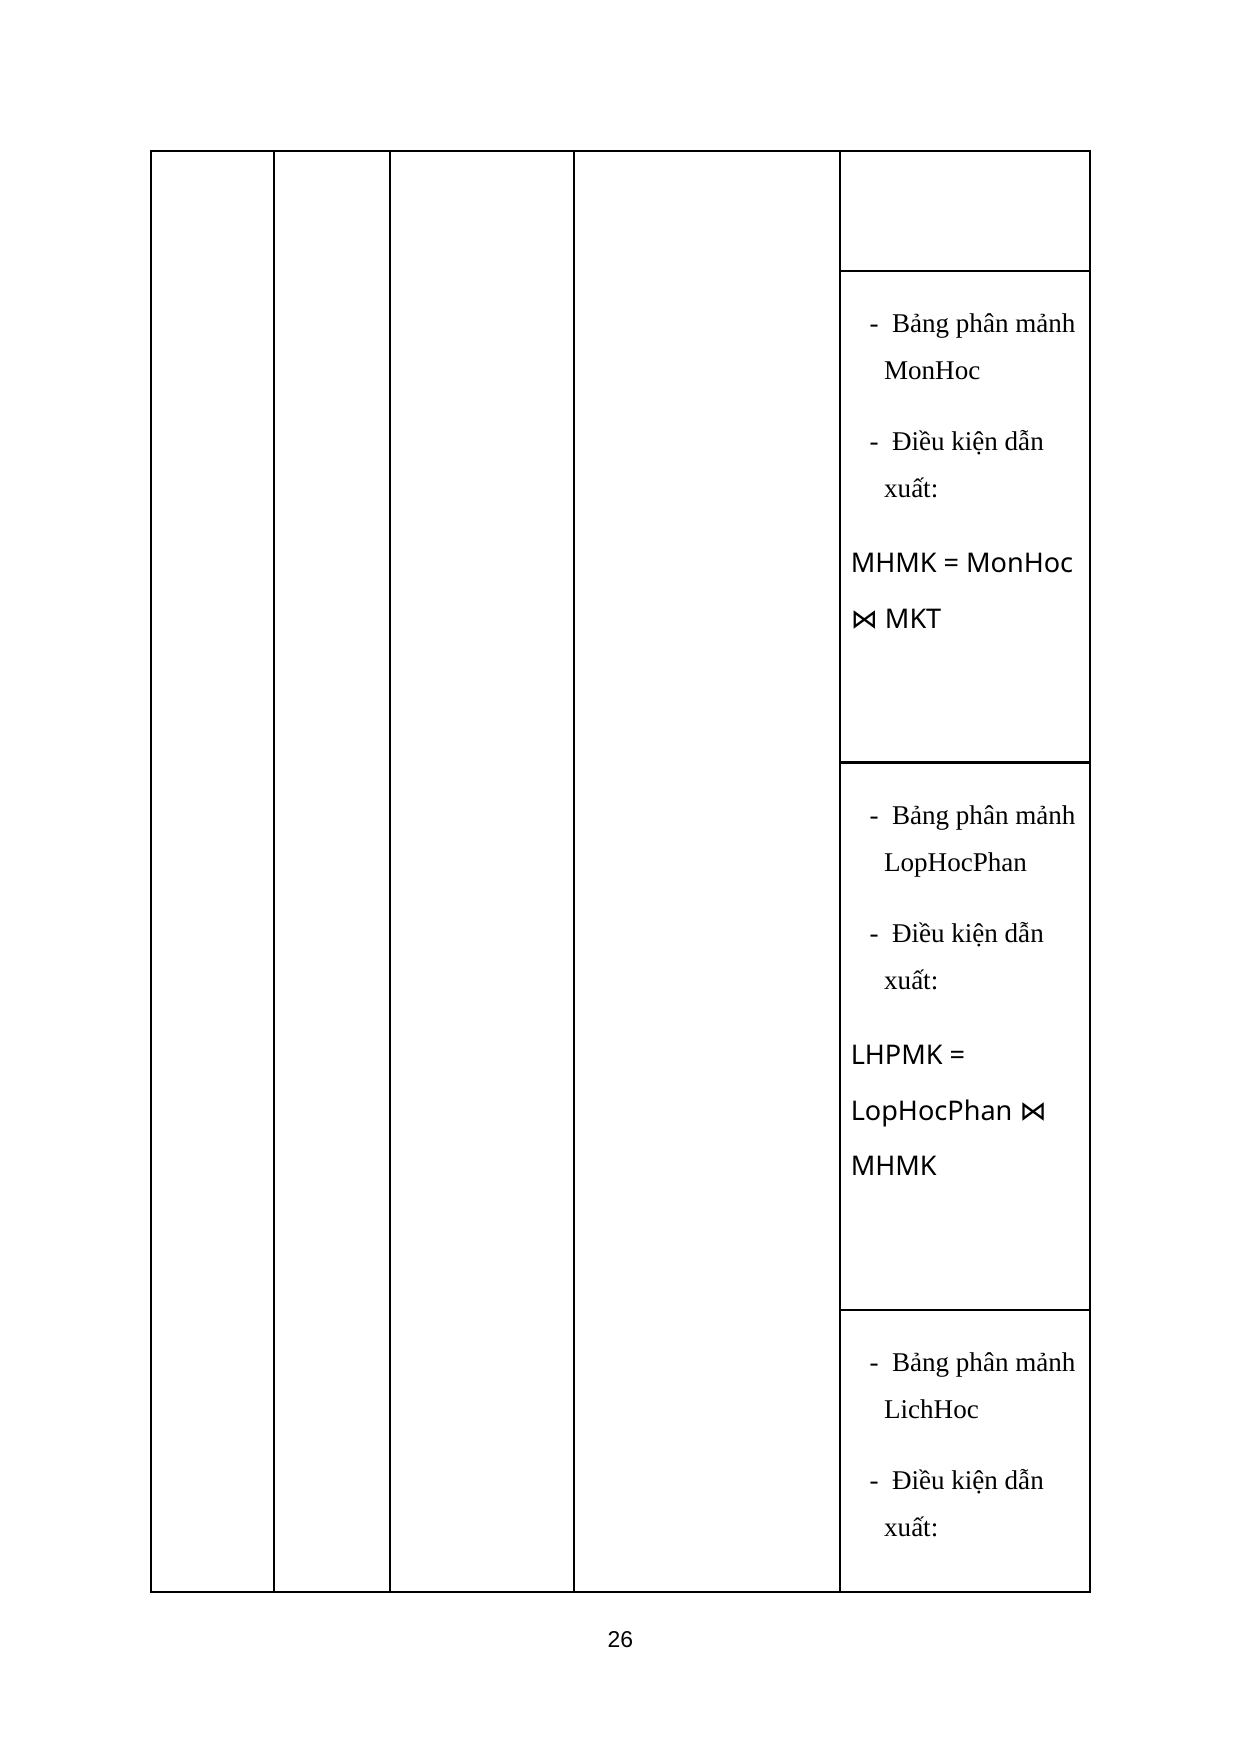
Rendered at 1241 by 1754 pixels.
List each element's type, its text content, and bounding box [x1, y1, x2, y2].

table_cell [841, 152, 1089, 269]
table_cell - Bảng phân mảnh LopHocPhan - Điều kiện dẫn xuất: LHPMK = LopHocPhan ⋈ MHMK [841, 764, 1089, 1309]
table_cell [841, 1311, 1089, 1591]
table_cell - Bảng phân mảnh MonHoc - Điều kiện dẫn xuất: MHMK = MonHoc ⋈ MKT [841, 272, 1089, 761]
